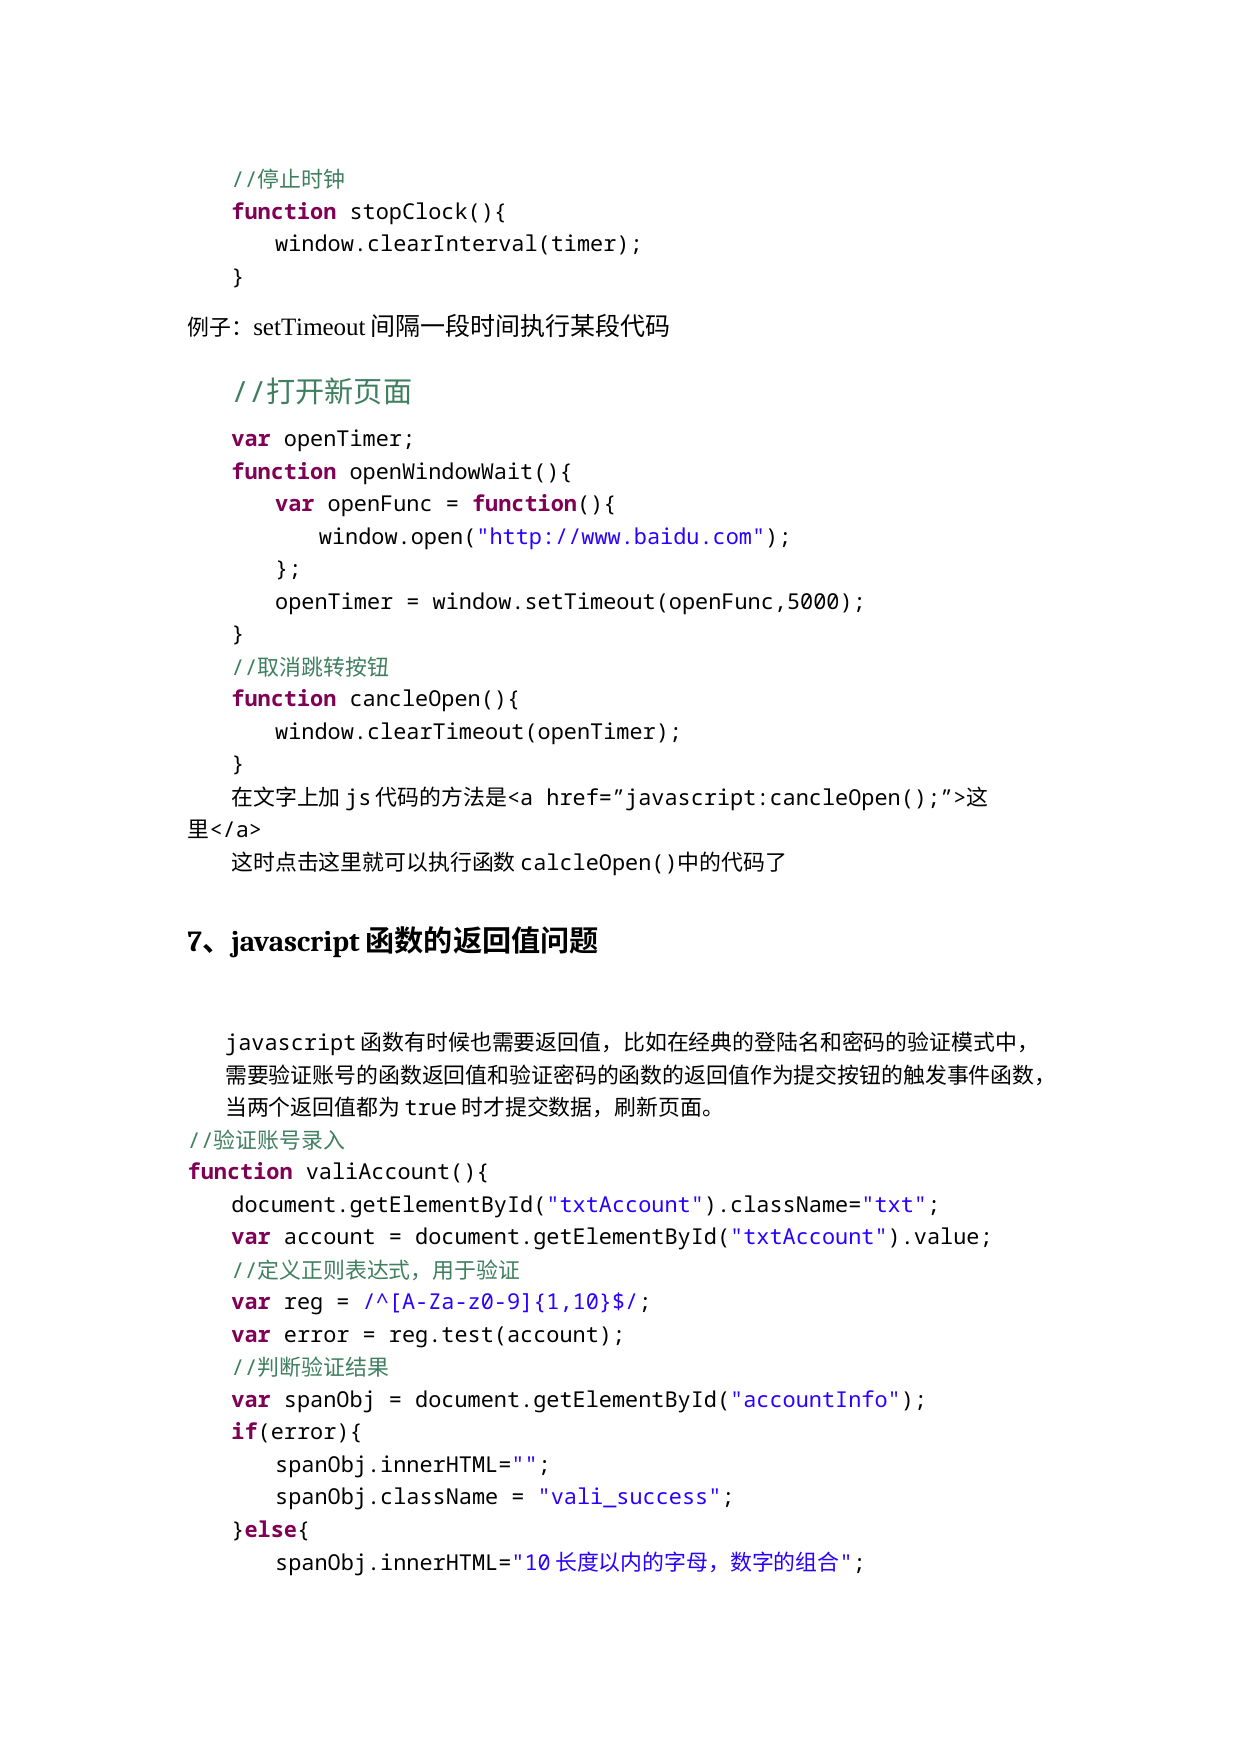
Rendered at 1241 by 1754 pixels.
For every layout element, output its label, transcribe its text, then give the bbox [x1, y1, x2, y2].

text } [187, 747, 1053, 779]
text function openWindowWait(){ [187, 454, 1053, 487]
text var spanObj = document.getElementById("accountInfo"); [187, 1382, 1053, 1415]
text //停止时钟 [187, 162, 1053, 194]
text //验证账号录入 [187, 1122, 1053, 1155]
text 这时点击这里就可以执行函数calcleOpen()中的代码了 [187, 844, 1053, 877]
text var reg = /^[A-Za-z0-9]{1,10}$/; [187, 1285, 1053, 1317]
text }else{ [187, 1512, 1053, 1545]
list javascript函数有时候也需要返回值，比如在经典的登陆名和密码的验证模式中，需要验证账号的函数返回值和验证密码的函数的返回值作为提交按钮的触发事件函数，当两个返回值都为true时才提交数据，刷新页面。 [225, 1025, 1053, 1122]
text spanObj.innerHTML=""; [187, 1447, 1053, 1480]
text if(error){ [187, 1415, 1053, 1447]
text 在文字上加js代码的方法是<a href=”javascript:cancleOpen();”>这里</a> [187, 779, 1053, 844]
text window.clearInterval(timer); [187, 227, 1053, 259]
text openTimer = window.setTimeout(openFunc,5000); [187, 584, 1053, 617]
text var openTimer; [187, 422, 1053, 454]
text var account = document.getElementById("txtAccount").value; [187, 1220, 1053, 1252]
list } [225, 259, 1053, 292]
text function cancleOpen(){ [187, 682, 1053, 714]
text //定义正则表达式，用于验证 [187, 1252, 1053, 1285]
subtitle 7、javascript函数的返回值问题 [187, 906, 1053, 971]
text //判断验证结果 [187, 1350, 1053, 1382]
text var error = reg.test(account); [187, 1317, 1053, 1350]
text //取消跳转按钮 [187, 649, 1053, 682]
text function stopClock(){ [187, 194, 1053, 227]
text }; [187, 552, 1053, 584]
text window.open("http://www.baidu.com"); [187, 519, 1053, 552]
text spanObj.innerHTML="10长度以内的字母，数字的组合"; [187, 1545, 1053, 1577]
text var openFunc = function(){ [187, 487, 1053, 519]
text document.getElementById("txtAccount").className="txt"; [187, 1187, 1053, 1220]
text } [187, 617, 1053, 649]
text window.clearTimeout(openTimer); [187, 714, 1053, 747]
text function valiAccount(){ [187, 1155, 1053, 1187]
text 例子：setTimeout间隔一段时间执行某段代码 [187, 292, 1053, 357]
text spanObj.className = "vali_success"; [187, 1480, 1053, 1512]
text //打开新页面 [187, 357, 1053, 422]
